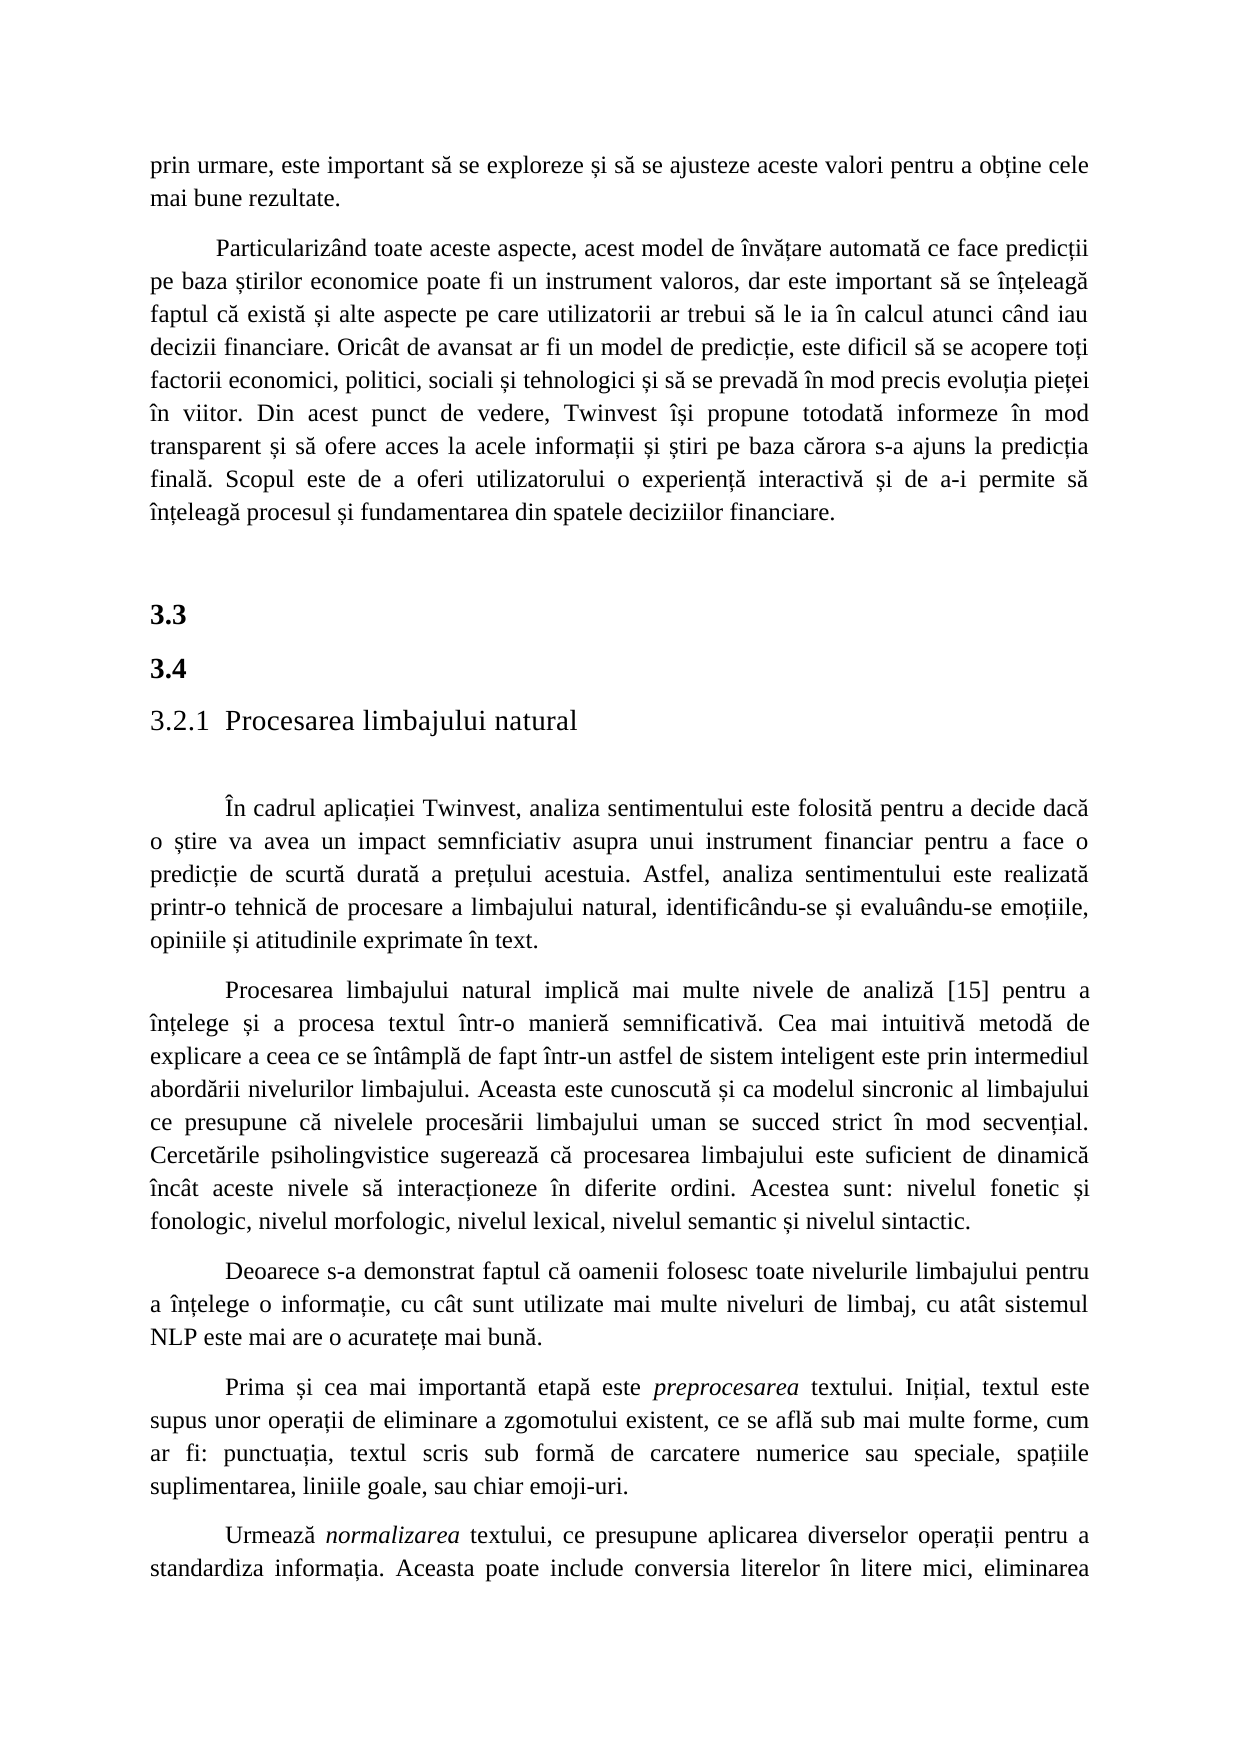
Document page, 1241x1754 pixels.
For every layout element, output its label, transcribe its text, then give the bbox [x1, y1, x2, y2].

text Deoarece s-a demonstrat faptul că oamenii folosesc toate nivelurile limbajului pentru a înțelege o informație, cu cât sunt utilizate mai multe niveluri de limbaj, cu atât sistemul NLP este mai are o acuratețe mai bună. [150, 1256, 1090, 1351]
text Procesarea limbajului natural implică mai multe nivele de analiză pentru a înțelege și a procesa textul într-o manieră semnificativă. Cea mai intuitivă metodă de explicare a ceea ce se întâmplă de fapt într-un astfel de sistem inteligent este prin intermediul abordării nivelurilor limbajului. Aceasta este cunoscută și ca modelul sincronic al limbajului ce presupune că nivelele procesării limbajului uman se succed strict în mod secvențial. Cercetările psiholingvistice sugerează că procesarea limbajului este suficient de dinamică încât aceste nivele să interacționeze în diferite ordini. Acestea sunt: nivelul fonetic și fonologic, nivelul morfologic, nivelul lexical, nivelul semantic și nivelul sintactic. [150, 975, 1090, 1235]
text Prima și cea mai importantă etapă este preprocesarea textului. Inițial, textul este supus unor operații de eliminare a zgomotului existent, ce se află sub mai multe forme, cum ar fi: punctuația, textul scris sub formă de carcatere numerice sau speciale, spațiile suplimentarea, liniile goale, sau chiar emoji-uri. [150, 1372, 1090, 1499]
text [150, 150, 1090, 212]
text În cadrul aplicației Twinvest, analiza sentimentului este folosită pentru a decide dacă o știre va avea un impact semnficiativ asupra unui instrument financiar pentru a face o predicție de scurtă durată a prețului acestuia. Astfel, analiza sentimentului este realizată printr-o tehnică de procesare a limbajului natural, identificându-se și evaluându-se emoțiile, opiniile și atitudinile exprimate în text. [150, 793, 1090, 954]
subtitle Procesarea limbajului natural [150, 703, 1090, 737]
text Particularizând toate aceste aspecte, acest model de învățare automată ce face predicții pe baza știrilor economice poate fi un instrument valoros, dar este important să se înțeleagă faptul că există și alte aspecte pe care utilizatorii ar trebui să le ia în calcul atunci când iau decizii financiare. Oricât de avansat ar fi un model de predicție, este dificil să se acopere toți factorii economici, politici, sociali și tehnologici și să se prevadă în mod precis evoluția pieței în viitor. Din acest punct de vedere, Twinvest își propune totodată informeze în mod transparent și să ofere acces la acele informații și știri pe baza cărora s-a ajuns la predicția finală. Scopul este de a oferi utilizatorului o experiență interactivă și de a-i permite să înțeleagă procesul și fundamentarea din spatele deciziilor financiare. [150, 233, 1090, 526]
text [150, 1520, 1090, 1582]
